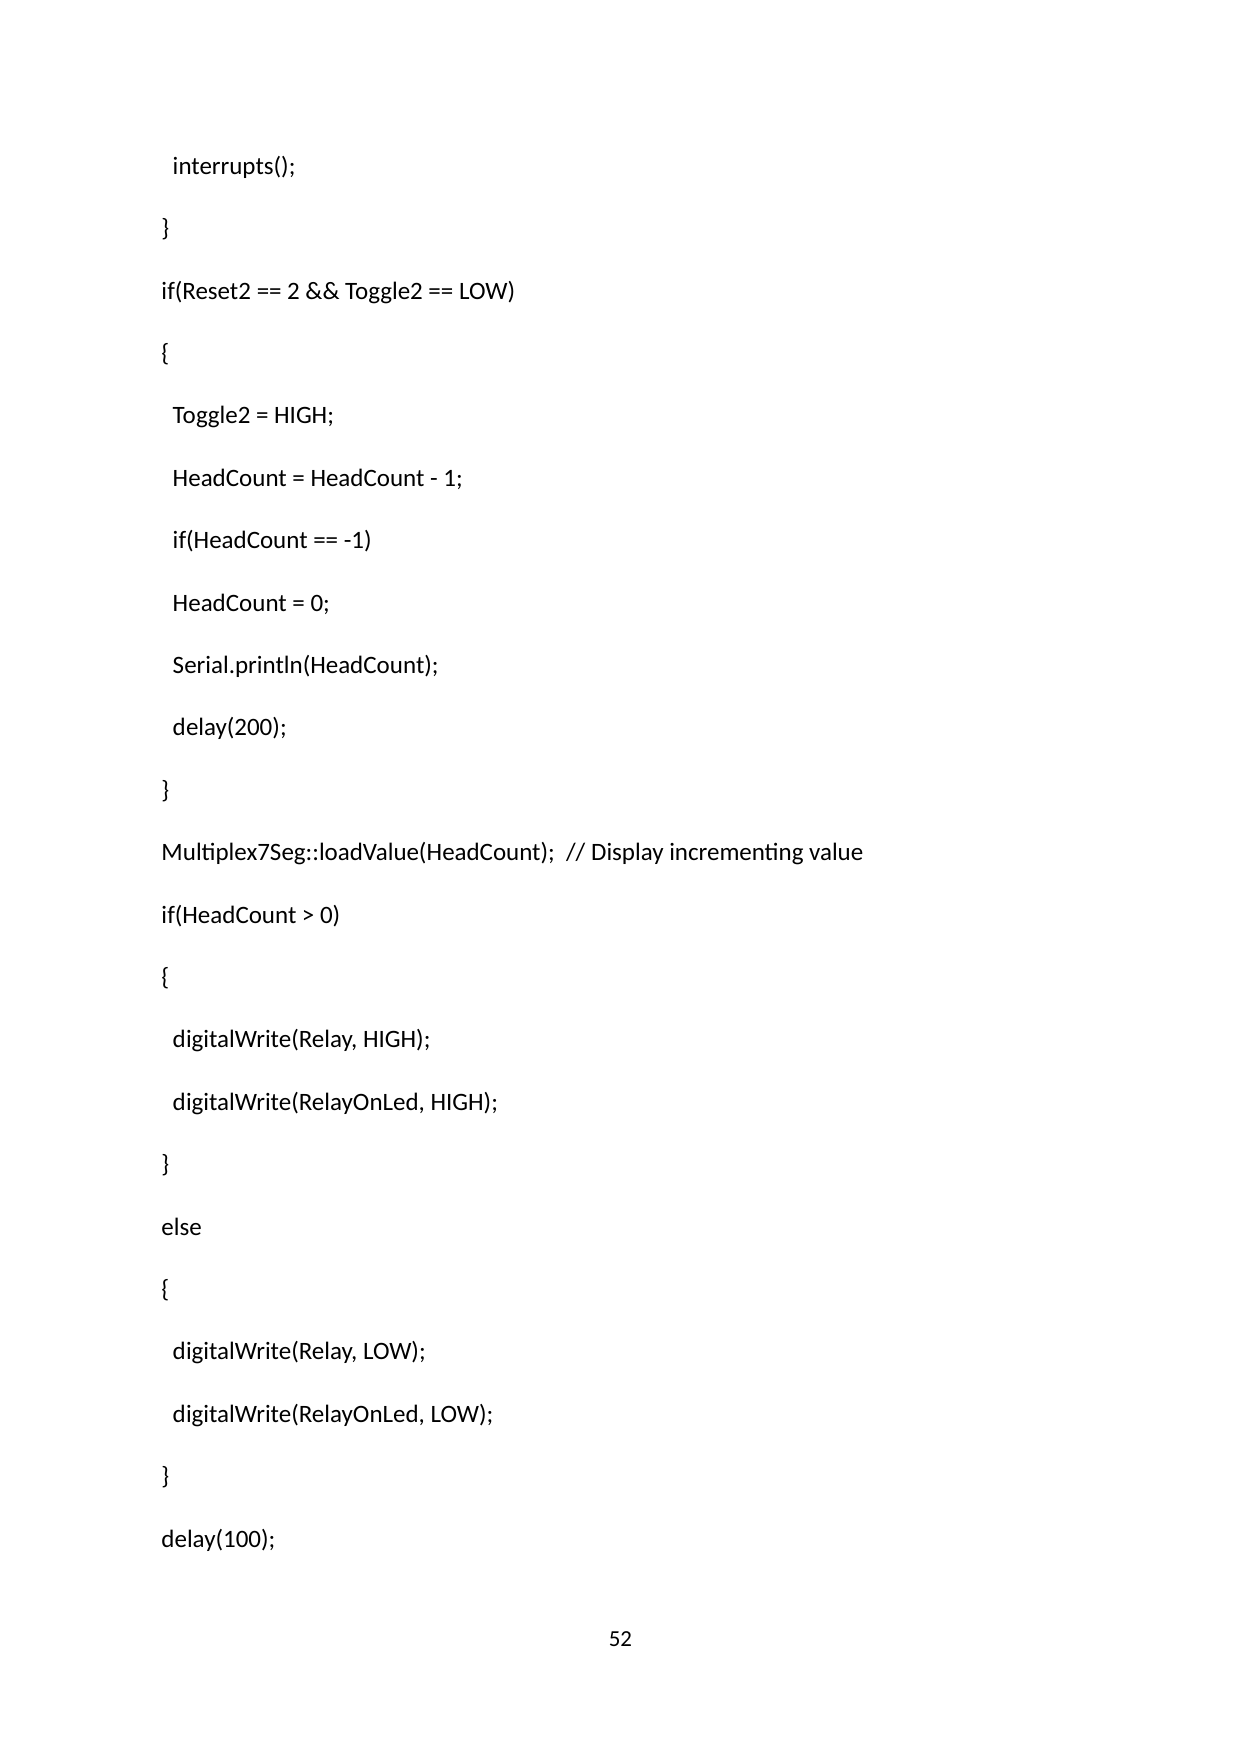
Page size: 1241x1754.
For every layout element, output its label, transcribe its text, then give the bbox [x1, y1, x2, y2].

text HeadCount = HeadCount - 1; [150, 462, 1090, 492]
text if(Reset2 == 2 && Toggle2 == LOW) [150, 275, 1090, 305]
text else [150, 1211, 1090, 1241]
text } [150, 1148, 1090, 1179]
text digitalWrite(RelayOnLed, HIGH); [150, 1086, 1090, 1116]
text digitalWrite(Relay, HIGH); [150, 1023, 1090, 1054]
text { [150, 1273, 1090, 1304]
text HeadCount = 0; [150, 587, 1090, 617]
text } [150, 1460, 1090, 1491]
text interrupts(); [150, 150, 1090, 181]
text digitalWrite(RelayOnLed, LOW); [150, 1398, 1090, 1428]
text } [150, 212, 1090, 243]
text delay(200); [150, 712, 1090, 742]
text if(HeadCount == -1) [150, 524, 1090, 555]
text { [150, 961, 1090, 992]
text digitalWrite(Relay, LOW); [150, 1336, 1090, 1366]
text if(HeadCount > 0) [150, 899, 1090, 929]
text Serial.println(HeadCount); [150, 649, 1090, 680]
text Multiplex7Seg::loadValue(HeadCount); // Display incrementing value [150, 836, 1090, 867]
text delay(100); [150, 1523, 1090, 1553]
text } [150, 774, 1090, 804]
text Toggle2 = HIGH; [150, 399, 1090, 430]
text { [150, 337, 1090, 368]
